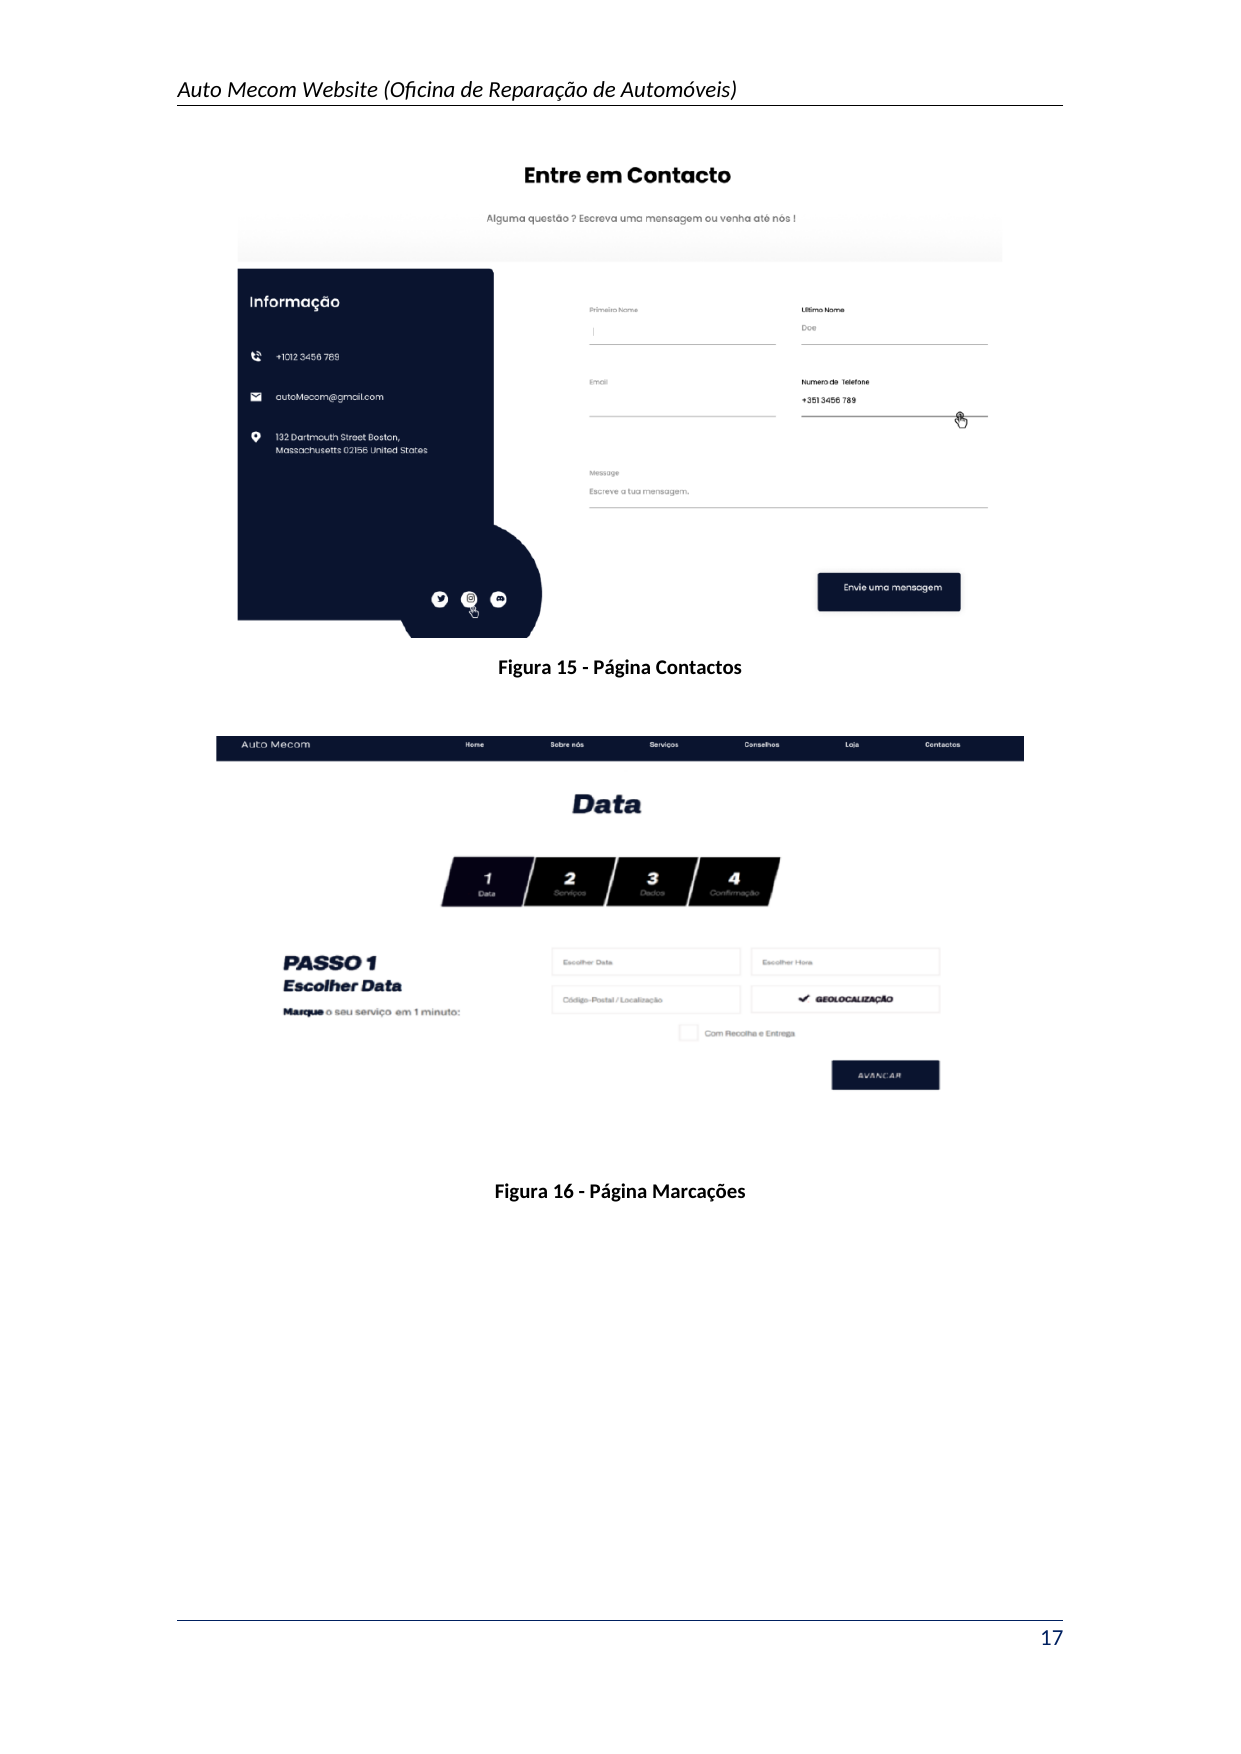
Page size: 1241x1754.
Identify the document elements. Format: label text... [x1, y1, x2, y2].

picture [216, 736, 1024, 1162]
text Figura 16 - Página Marcações [177, 1178, 1063, 1204]
picture [237, 147, 1003, 638]
text Figura 15 - Página Contactos [177, 654, 1063, 680]
